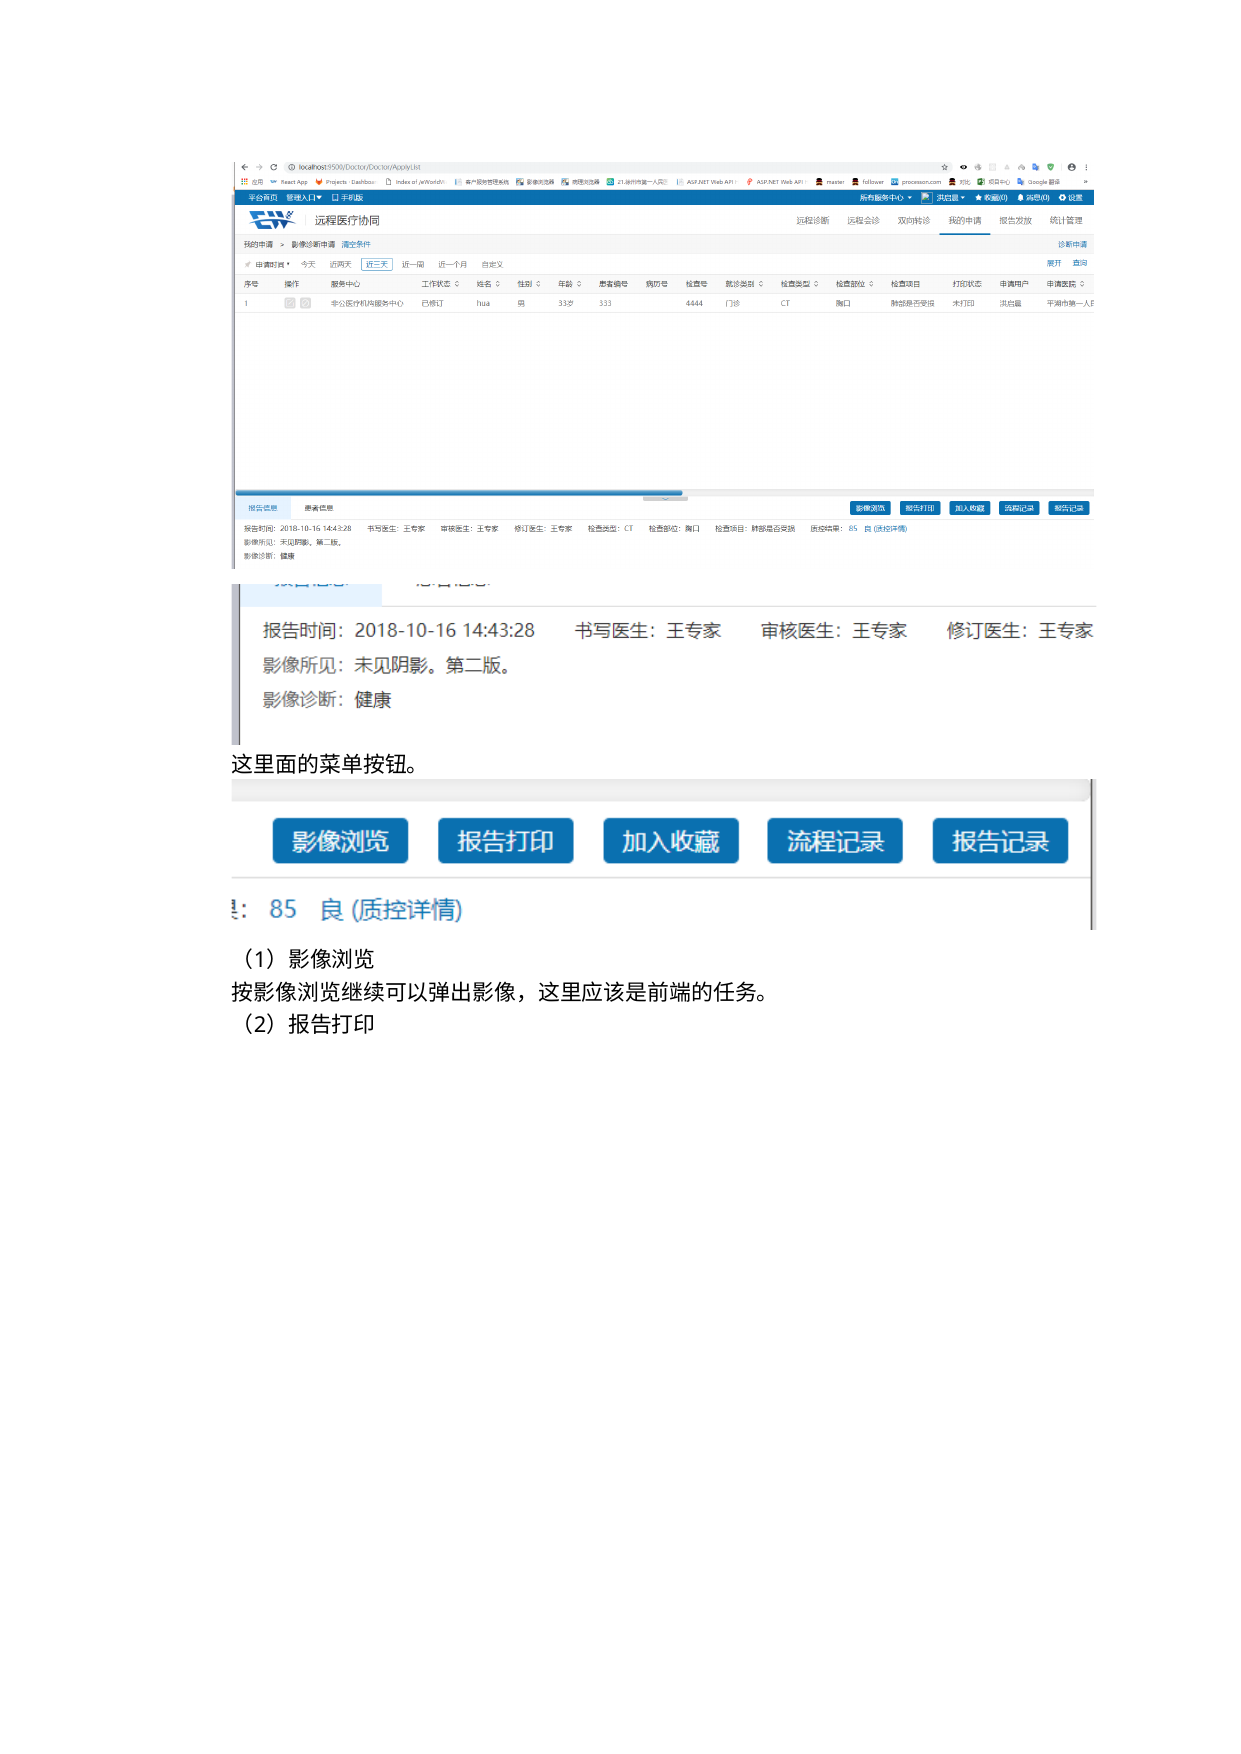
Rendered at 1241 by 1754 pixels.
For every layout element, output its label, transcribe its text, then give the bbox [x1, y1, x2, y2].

text 按影像浏览继续可以弹出影像，这里应该是前端的任务。 [187, 974, 1053, 1007]
picture [231, 779, 1097, 930]
picture [231, 584, 1097, 745]
text 这里面的菜单按钮。 [187, 747, 1053, 779]
picture [231, 162, 1094, 569]
text （1）影像浏览 [187, 942, 1053, 974]
text （2）报告打印 [187, 1007, 1053, 1039]
